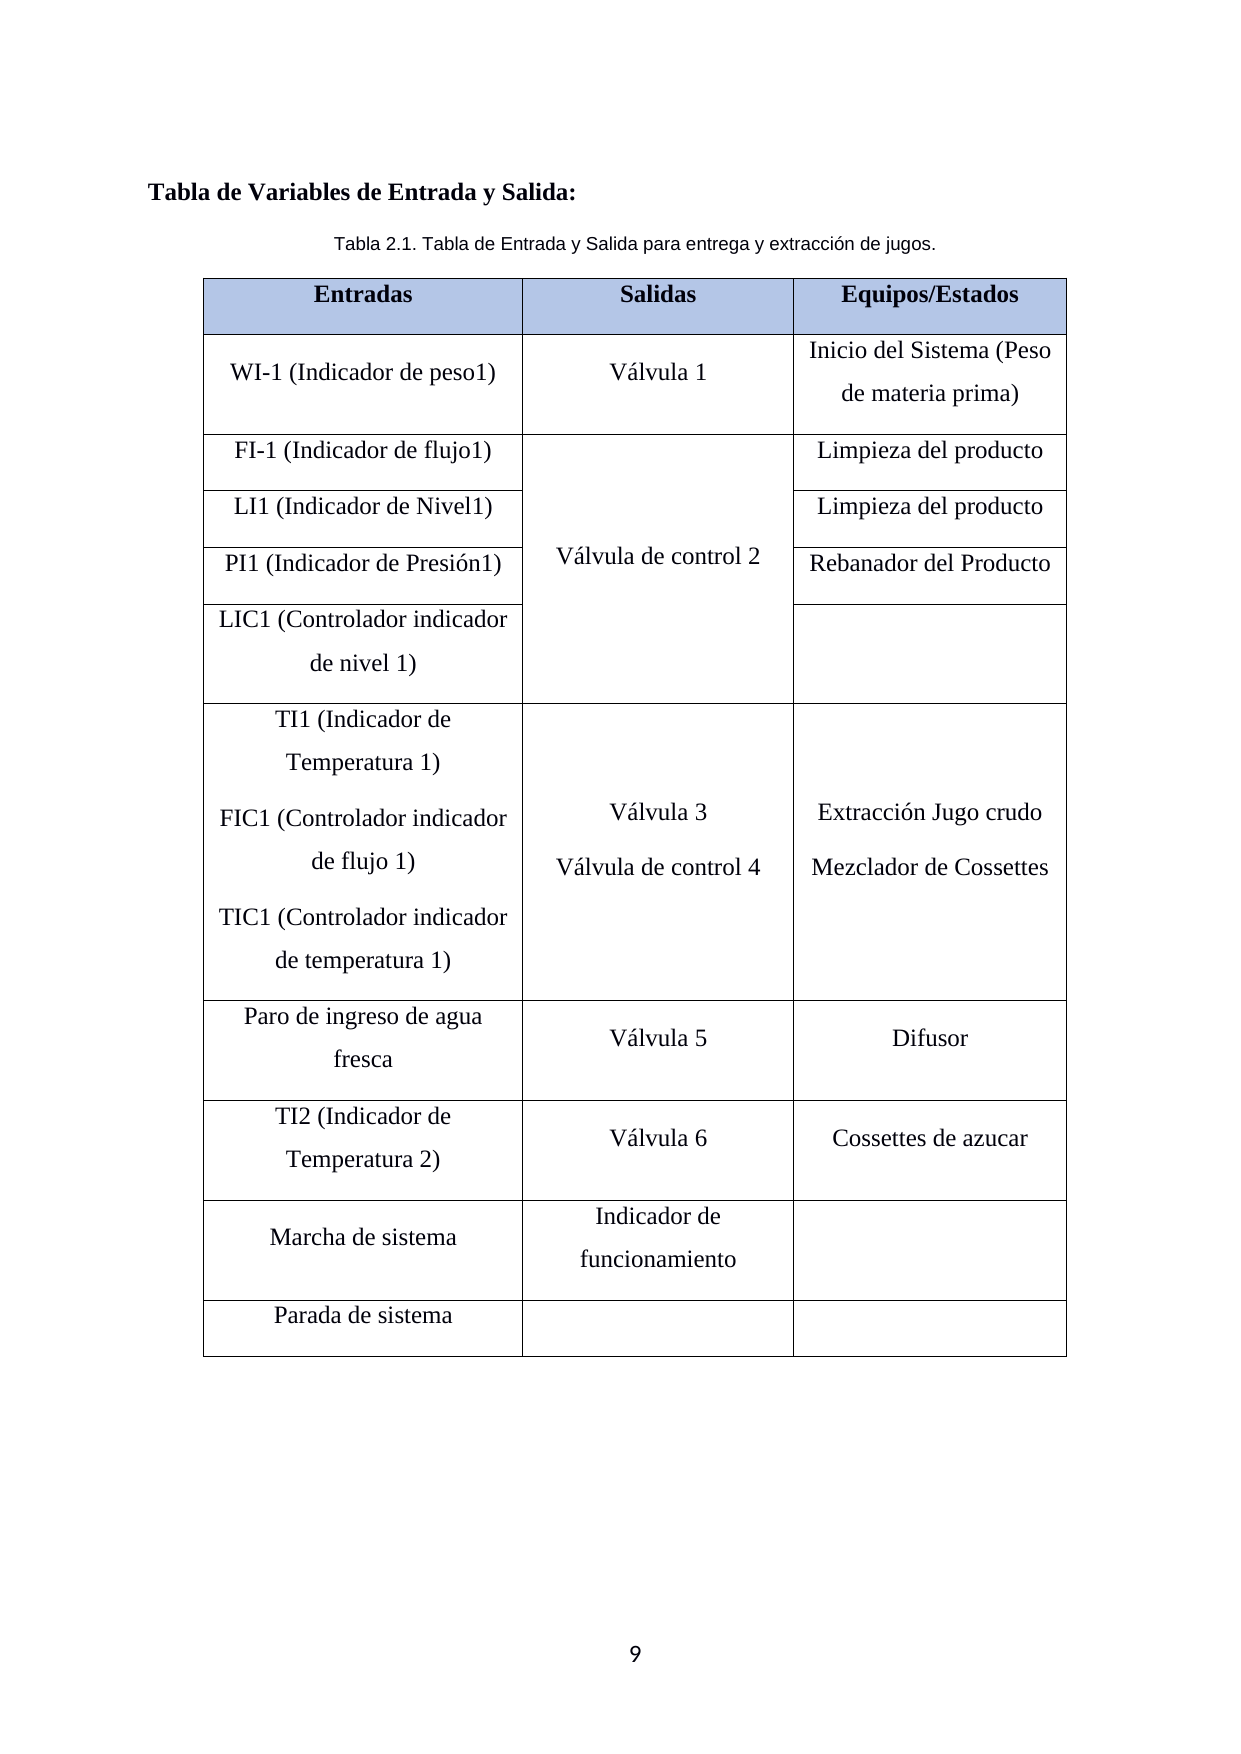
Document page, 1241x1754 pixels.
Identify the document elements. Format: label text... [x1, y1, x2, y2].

text Tabla 2.1. Tabla de Entrada y Salida para entrega y extracción de jugos. [148, 233, 1122, 254]
table_cell Marcha de sistema [204, 1201, 522, 1299]
table_cell [794, 1301, 1066, 1356]
table_cell Válvula de control 2 [523, 435, 793, 703]
table_cell Paro de ingreso de agua fresca [204, 1001, 522, 1100]
table_cell WI-1 (Indicador de peso1) [204, 335, 522, 434]
table_header Equipos/Estados [794, 279, 1066, 334]
table_cell Válvula 5 [523, 1001, 793, 1100]
table_cell LI1 (Indicador de Nivel1) [204, 491, 522, 547]
table_cell TI2 (Indicador de Temperatura 2) [204, 1101, 522, 1200]
table_cell Indicador de funcionamiento [523, 1201, 793, 1299]
table_cell Válvula 6 [523, 1101, 793, 1200]
text Tabla de Variables de Entrada y Salida: [148, 177, 1122, 206]
table_cell Limpieza del producto [794, 491, 1066, 547]
table_cell TI1 (Indicador de Temperatura 1) FIC1 (Controlador indicador de flujo 1) TIC1 (Controlador indicador de temperatura 1) [204, 704, 522, 1000]
table_cell Cossettes de azucar [794, 1101, 1066, 1200]
table_cell [794, 1201, 1066, 1299]
table_cell Inicio del Sistema (Peso de materia prima) [794, 335, 1066, 434]
table_cell FI-1 (Indicador de flujo1) [204, 435, 522, 490]
table_cell PI1 (Indicador de Presión1) [204, 548, 522, 603]
table_header Salidas [523, 279, 793, 334]
table_cell Rebanador del Producto [794, 548, 1066, 603]
table_cell Parada de sistema [204, 1301, 522, 1356]
table_cell Válvula 3 Válvula de control 4 [523, 704, 793, 1000]
table_cell Válvula 1 [523, 335, 793, 434]
table_header Entradas [204, 279, 522, 334]
table_cell Limpieza del producto [794, 435, 1066, 490]
table_cell Extracción Jugo crudo Mezclador de Cossettes [794, 704, 1066, 1000]
table_cell [523, 1301, 793, 1356]
table_cell Difusor [794, 1001, 1066, 1100]
table_cell LIC1 (Controlador indicador de nivel 1) [204, 605, 522, 703]
table_cell [794, 605, 1066, 703]
